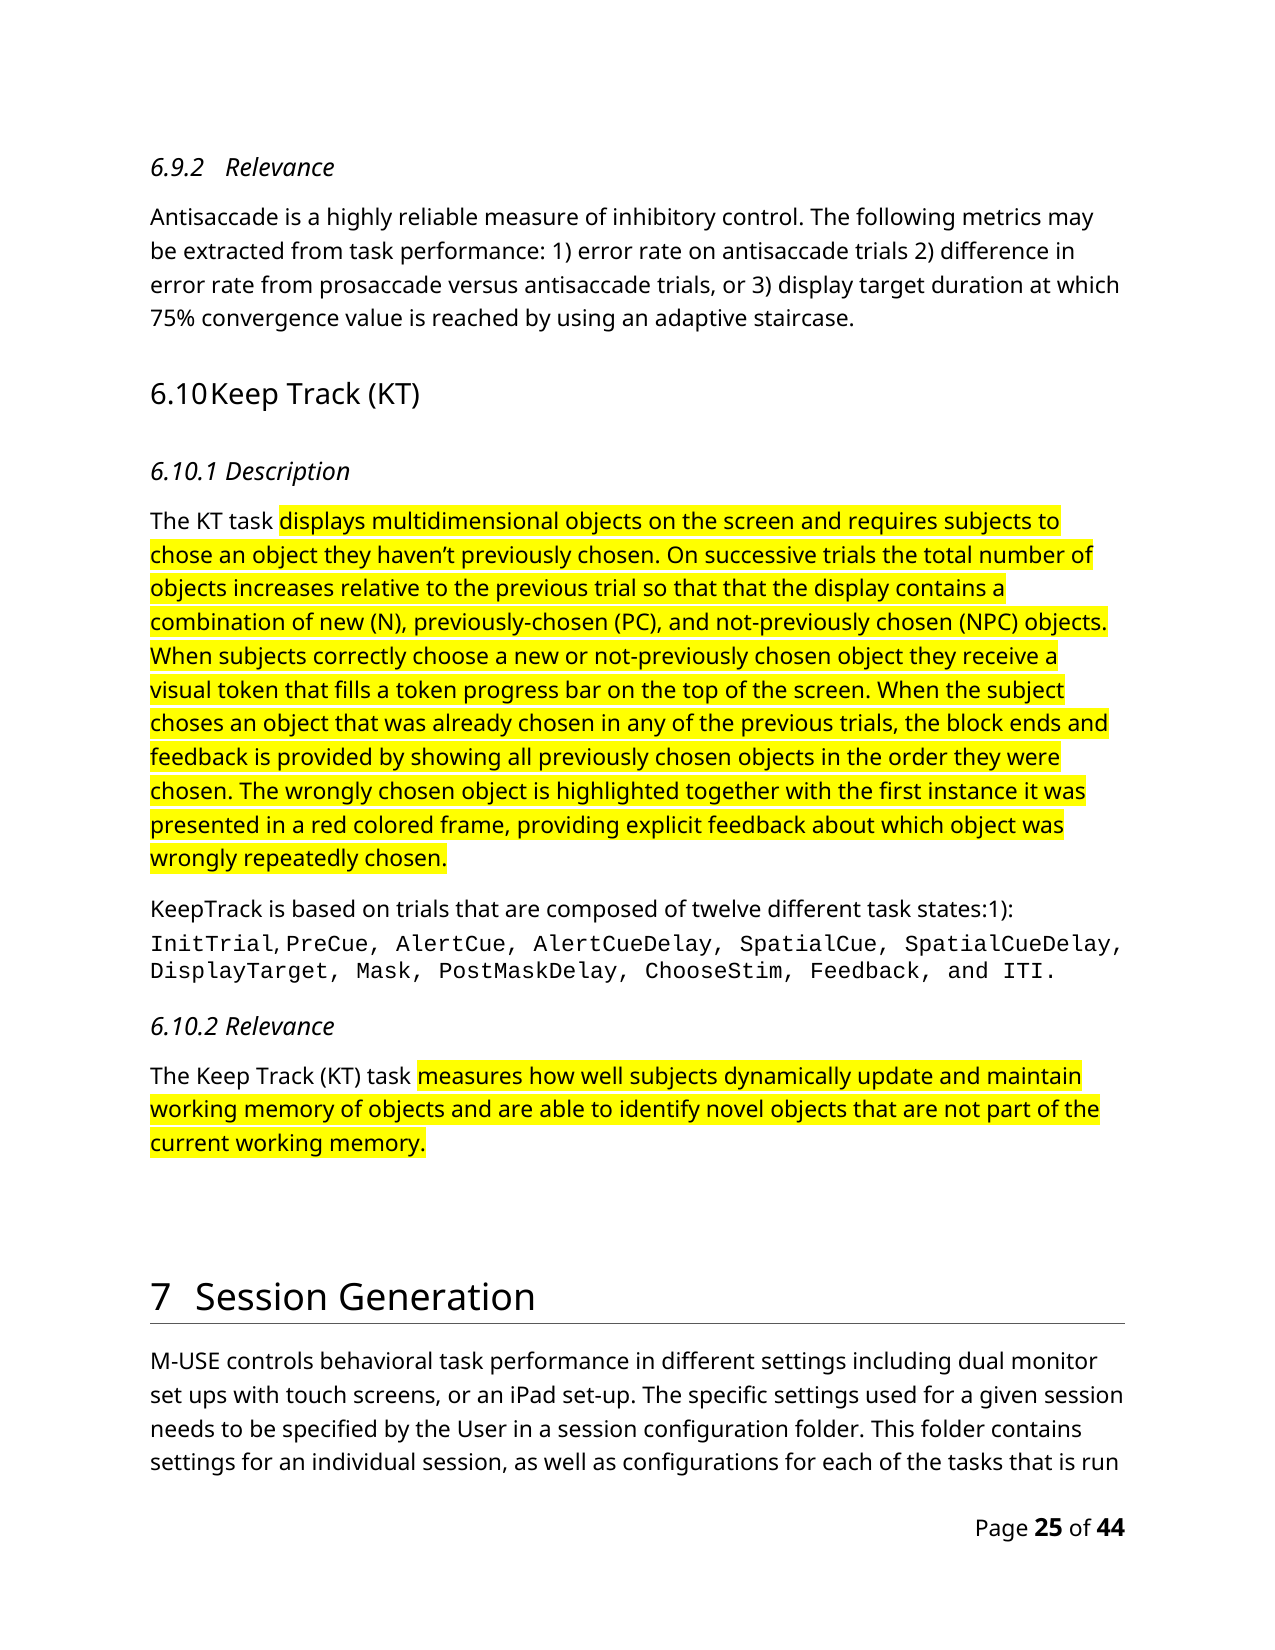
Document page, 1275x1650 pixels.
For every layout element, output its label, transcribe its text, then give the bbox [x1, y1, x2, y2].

subtitle Keep Track (KT) [150, 373, 1125, 413]
subtitle Relevance [150, 1009, 1125, 1043]
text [150, 1345, 1125, 1478]
subtitle Relevance [150, 150, 1125, 184]
text The Keep Track (KT) task measures how well subjects dynamically update and maintain working memory of objects and are able to identify novel objects that are not part of the current working memory. [150, 1060, 1125, 1158]
subtitle Description [150, 454, 1125, 488]
subtitle Session Generation [150, 1270, 1125, 1323]
text The KT task displays multidimensional objects on the screen and requires subjects to chose an object they haven’t previously chosen. On successive trials the total number of objects increases relative to the previous trial so that that the display contains a combination of new (N), previously-chosen (PC), and not-previously chosen (NPC) objects. When subjects correctly choose a new or not-previously chosen object they receive a visual token that fills a token progress bar on the top of the screen. When the subject choses an object that was already chosen in any of the previous trials, the block ends and feedback is provided by showing all previously chosen objects in the order they were chosen. The wrongly chosen object is highlighted together with the first instance it was presented in a red colored frame, providing explicit feedback about which object was wrongly repeatedly chosen. [150, 505, 1125, 874]
text Antisaccade is a highly reliable measure of inhibitory control. The following metrics may be extracted from task performance: 1) error rate on antisaccade trials 2) difference in error rate from prosaccade versus antisaccade trials, or 3) display target duration at which 75% convergence value is reached by using an adaptive staircase. [150, 201, 1125, 333]
text KeepTrack is based on trials that are composed of twelve different task states:1): InitTrial, PreCue, AlertCue, AlertCueDelay, SpatialCue, SpatialCueDelay, DisplayTarget, Mask, PostMaskDelay, ChooseStim, Feedback, and ITI. [150, 893, 1125, 986]
